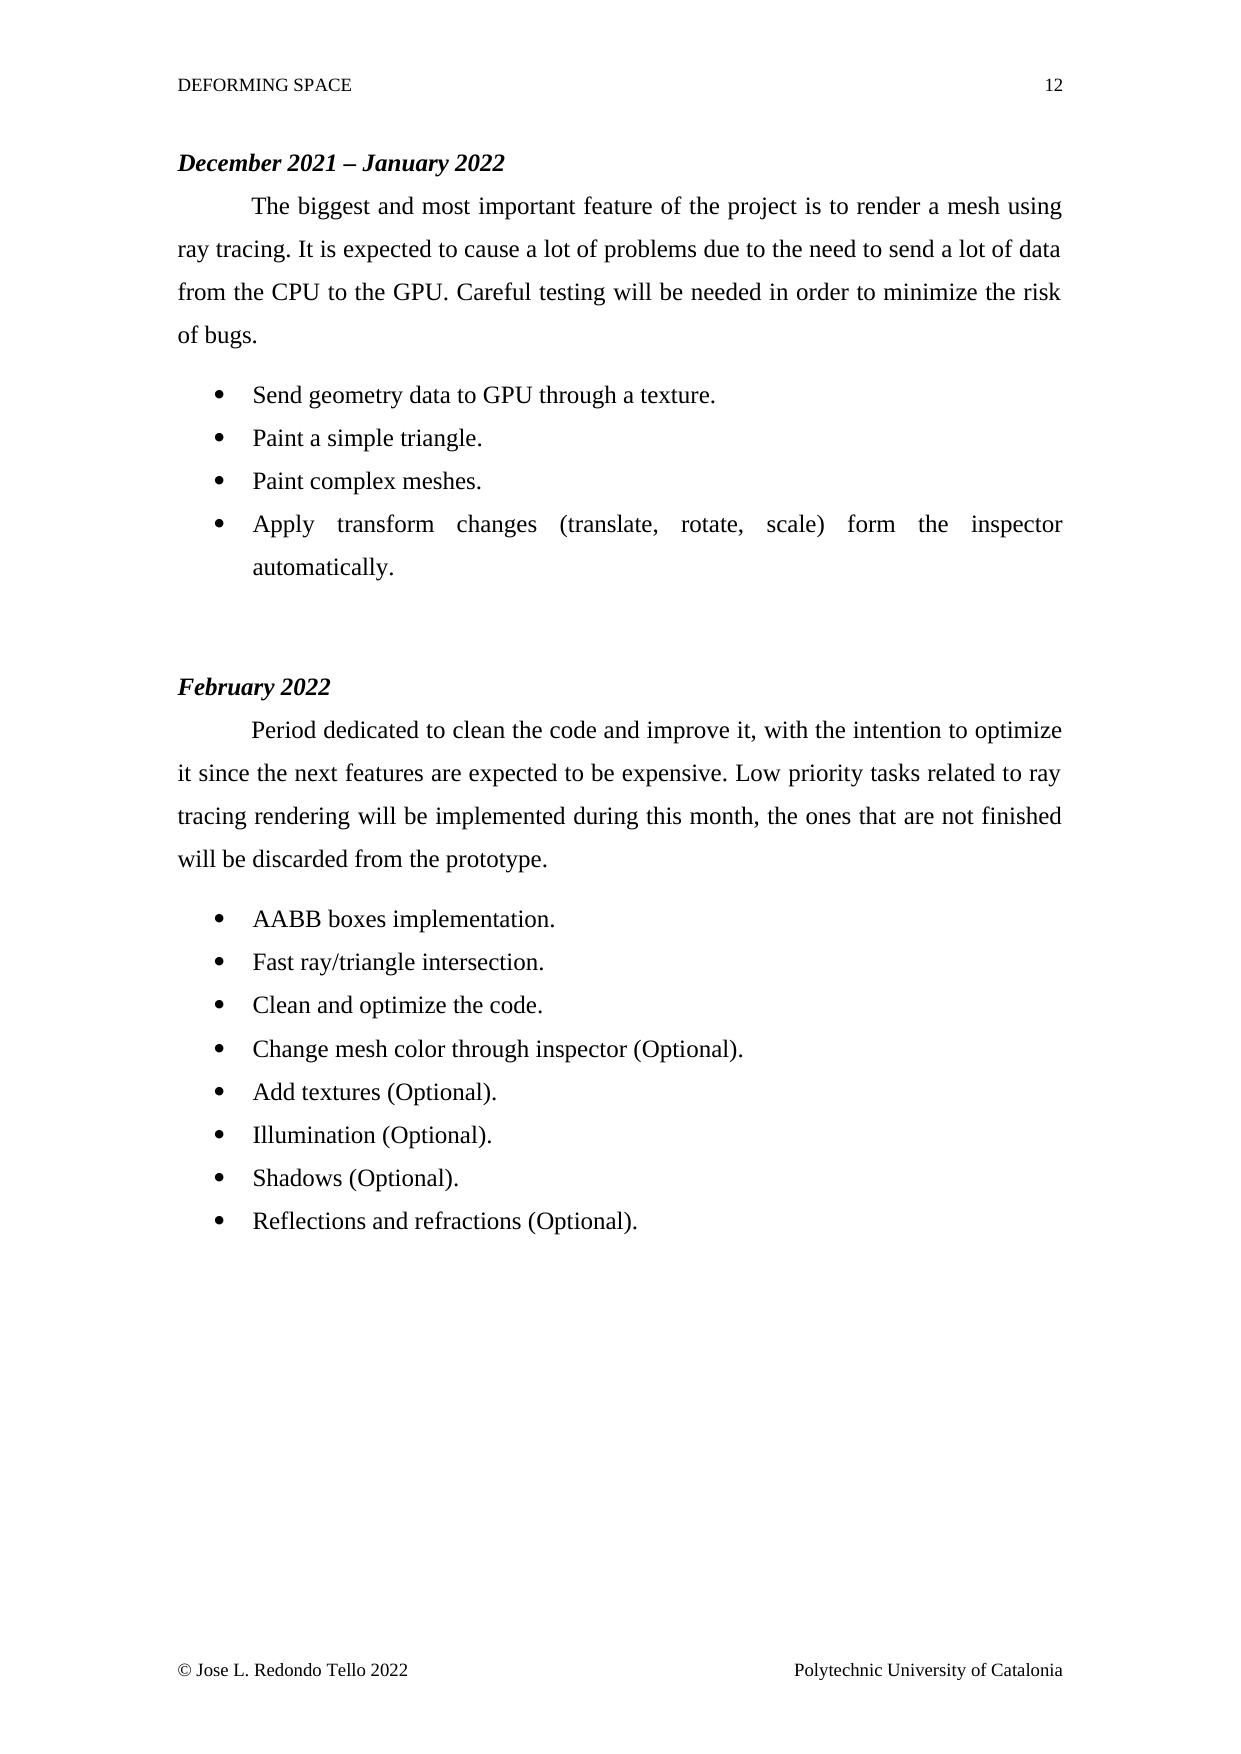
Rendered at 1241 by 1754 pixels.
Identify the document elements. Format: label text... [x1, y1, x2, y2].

text The biggest and most important feature of the project is to render a mesh using ray tracing. It is expected to cause a lot of problems due to the need to send a lot of data from the CPU to the GPU. Careful testing will be needed in order to minimize the risk of bugs. [177, 191, 1063, 349]
list Reflections and refractions (Optional). [215, 1206, 1063, 1235]
list Change mesh color through inspector (Optional). [215, 1034, 1063, 1062]
list Apply transform changes (translate, rotate, scale) form the inspector automatically. [215, 509, 1063, 581]
list Shadows (Optional). [215, 1163, 1063, 1192]
list Fast ray/triangle intersection. [215, 947, 1063, 976]
list Paint a simple triangle. [215, 423, 1063, 452]
list AABB boxes implementation. [215, 904, 1063, 933]
subtitle February 2022 [177, 672, 1063, 701]
text Period dedicated to clean the code and improve it, with the intention to optimize it since the next features are expected to be expensive. Low priority tasks related to ray tracing rendering will be implemented during this month, the ones that are not finished will be discarded from the prototype. [177, 715, 1063, 873]
list Clean and optimize the code. [215, 991, 1063, 1019]
list Add textures (Optional). [215, 1077, 1063, 1106]
list Illumination (Optional). [215, 1120, 1063, 1149]
list Paint complex meshes. [215, 466, 1063, 495]
subtitle December 2021 – January 2022 [177, 148, 1063, 176]
list Send geometry data to GPU through a texture. [215, 380, 1063, 409]
